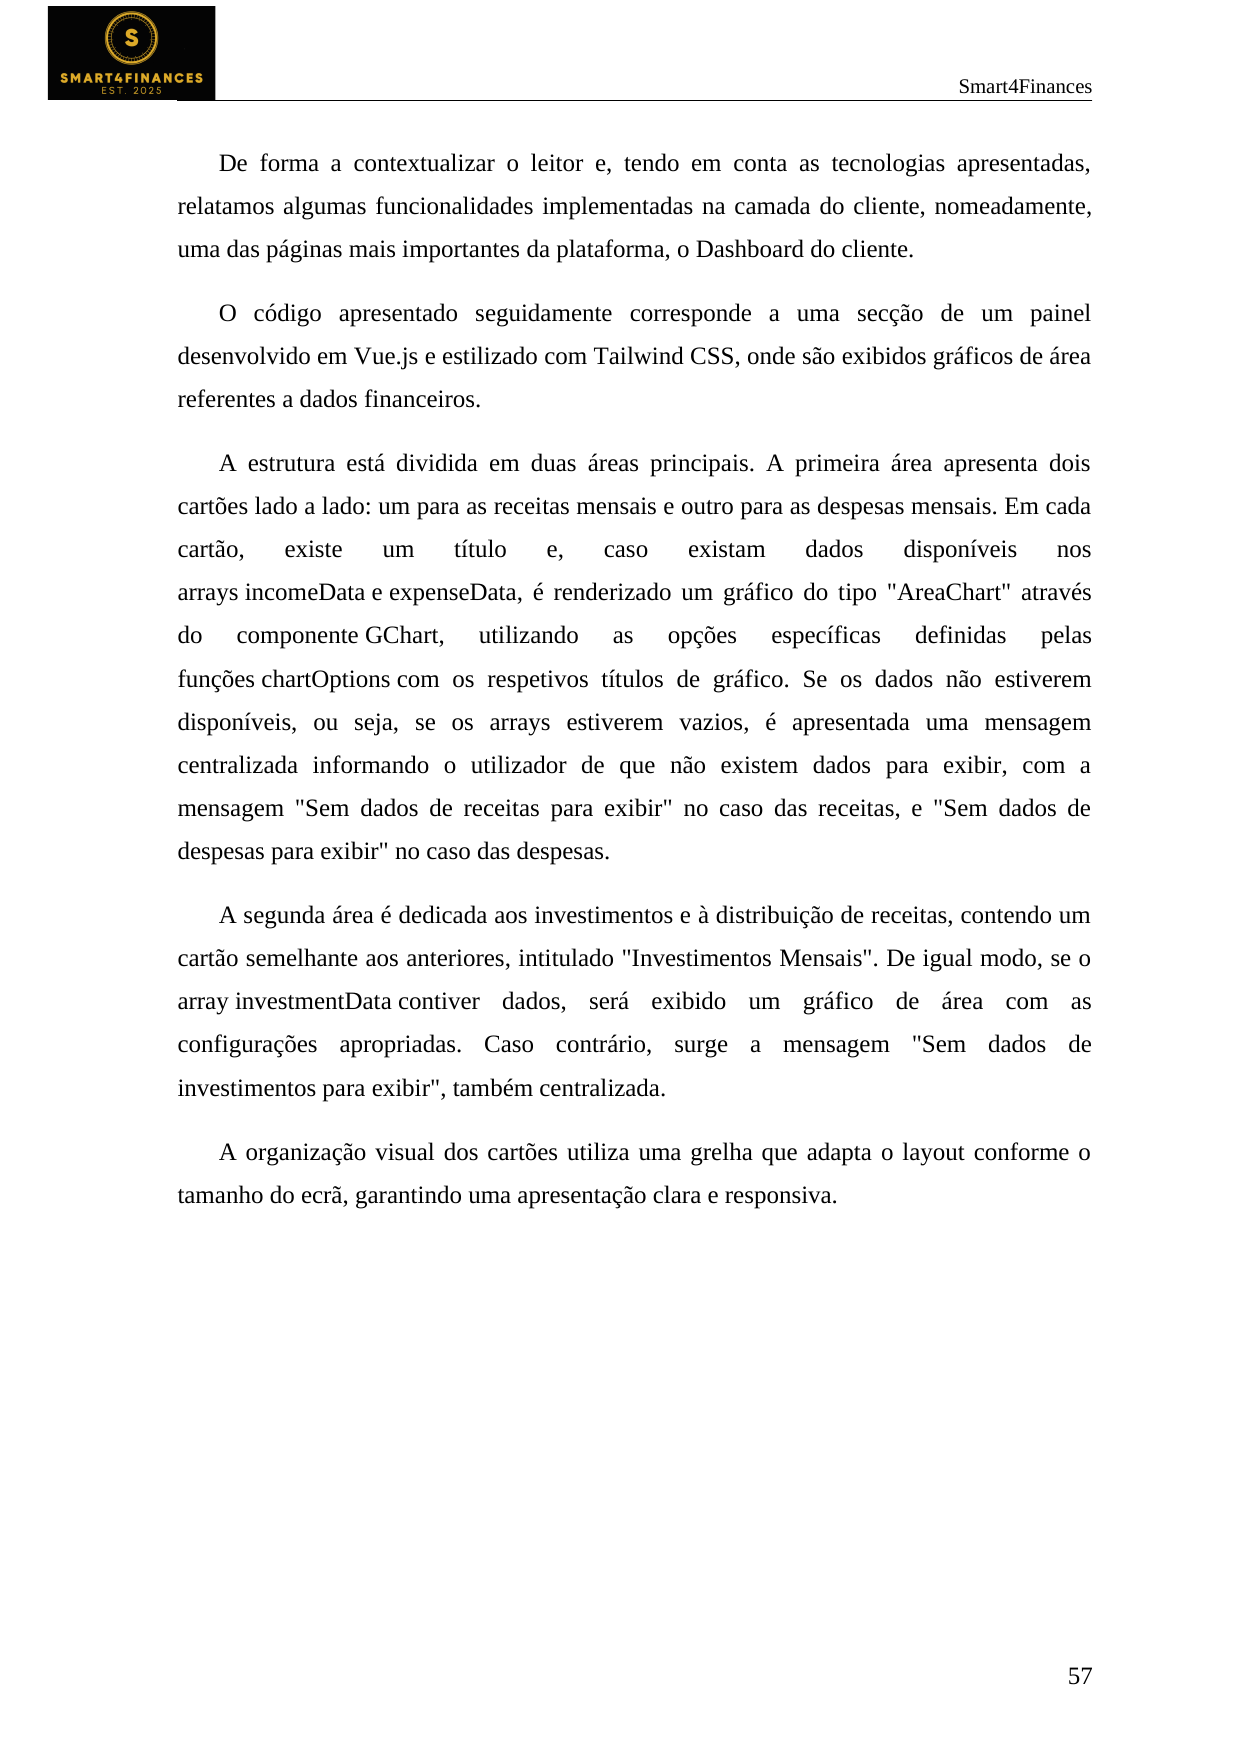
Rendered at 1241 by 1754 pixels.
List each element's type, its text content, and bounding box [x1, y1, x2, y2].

picture [47, 6, 216, 100]
text A estrutura está dividida em duas áreas principais. A primeira área apresenta dois cartões lado a lado: um para as receitas mensais e outro para as despesas mensais. Em cada cartão, existe um título e, caso existam dados disponíveis nos arrays incomeData e expenseData, é renderizado um gráfico do tipo "AreaChart" através do componente GChart, utilizando as opções específicas definidas pelas funções chartOptions com os respetivos títulos de gráfico. Se os dados não estiverem disponíveis, ou seja, se os arrays estiverem vazios, é apresentada uma mensagem centralizada informando o utilizador de que não existem dados para exibir, com a mensagem "Sem dados de receitas para exibir" no caso das receitas, e "Sem dados de despesas para exibir" no caso das despesas. [177, 448, 1092, 865]
text O código apresentado seguidamente corresponde a uma secção de um painel desenvolvido em Vue.js e estilizado com Tailwind CSS, onde são exibidos gráficos de área referentes a dados financeiros. [177, 298, 1092, 413]
text De forma a contextualizar o leitor e, tendo em conta as tecnologias apresentadas, relatamos algumas funcionalidades implementadas na camada do cliente, nomeadamente, uma das páginas mais importantes da plataforma, o Dashboard do cliente. [177, 148, 1092, 263]
text A organização visual dos cartões utiliza uma grelha que adapta o layout conforme o tamanho do ecrã, garantindo uma apresentação clara e responsiva. [177, 1137, 1092, 1208]
text A segunda área é dedicada aos investimentos e à distribuição de receitas, contendo um cartão semelhante aos anteriores, intitulado "Investimentos Mensais". De igual modo, se o array investmentData contiver dados, será exibido um gráfico de área com as configurações apropriadas. Caso contrário, surge a mensagem "Sem dados de investimentos para exibir", também centralizada. [177, 900, 1092, 1101]
